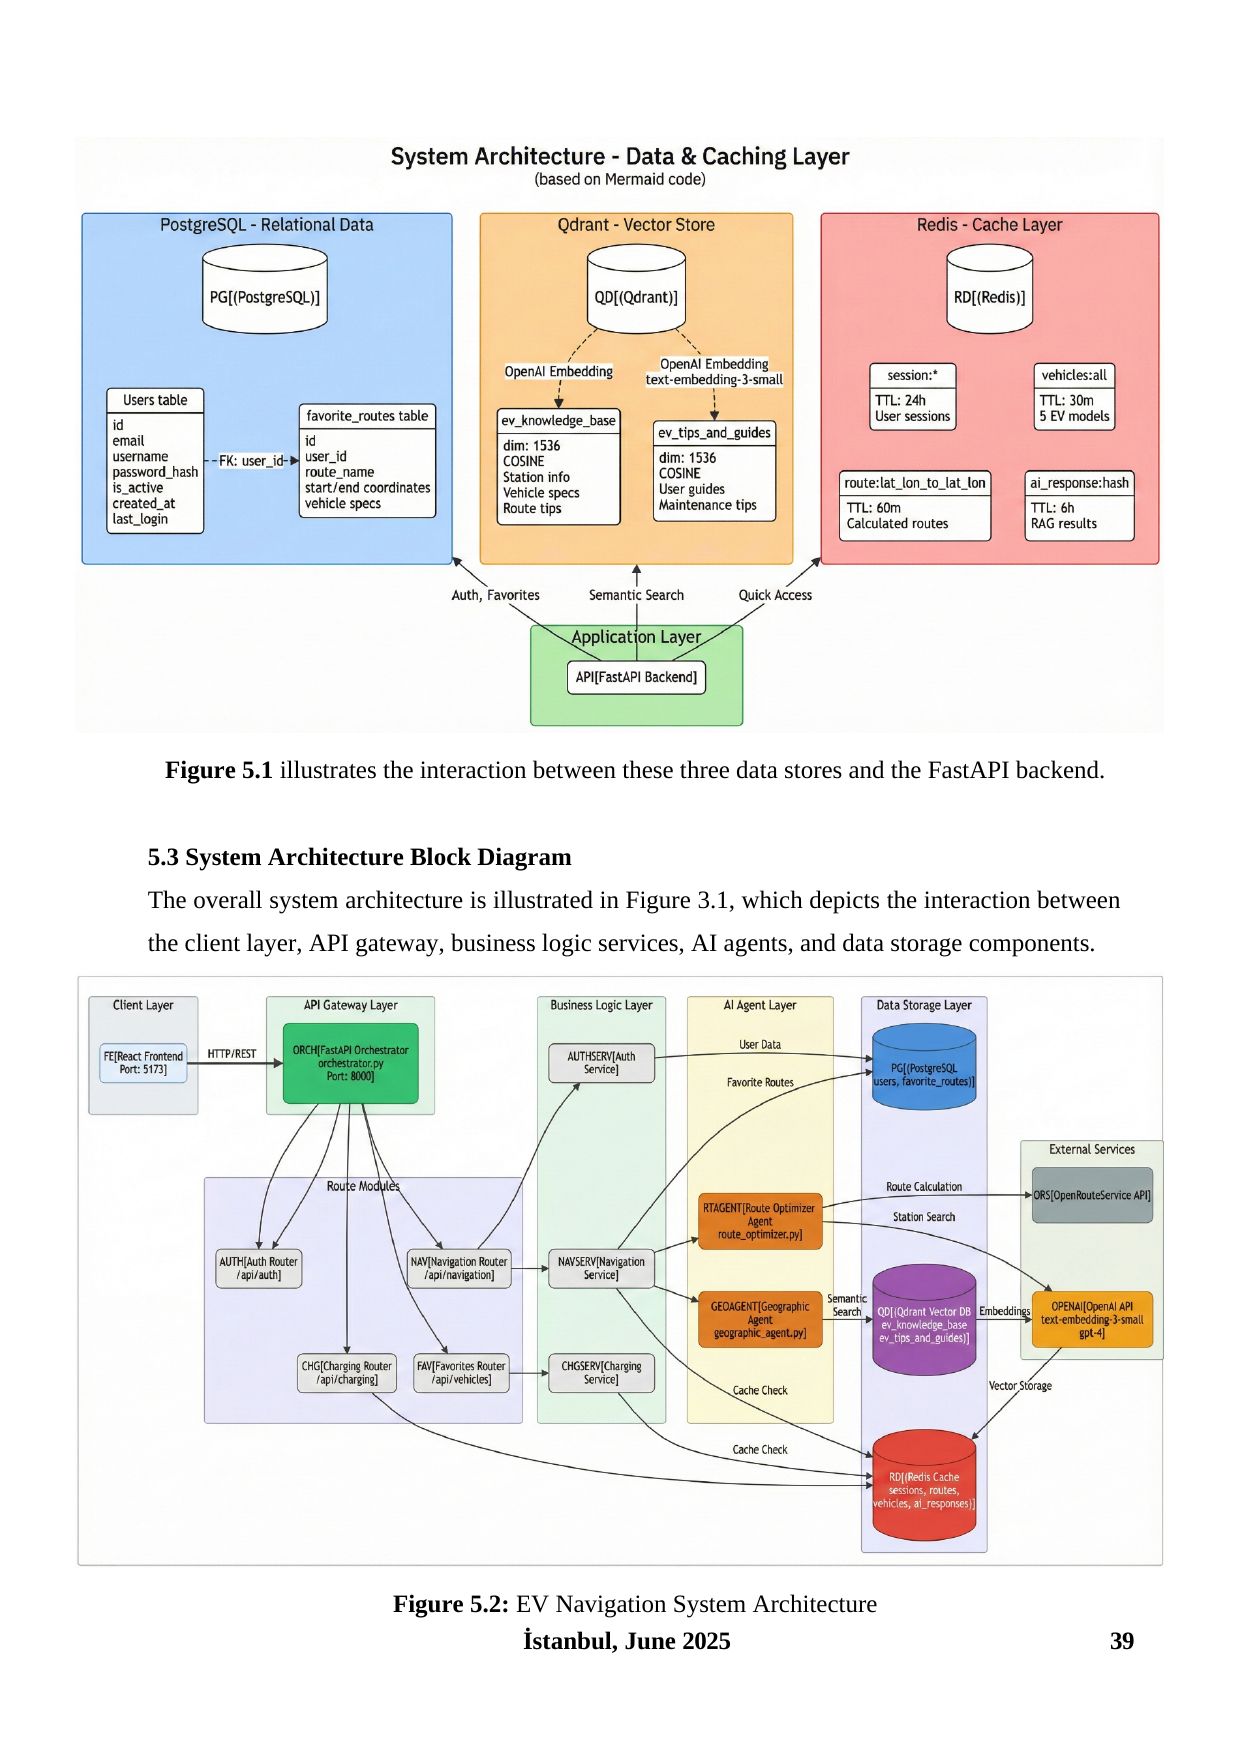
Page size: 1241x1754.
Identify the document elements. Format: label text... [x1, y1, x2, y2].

subtitle System Architecture Block Diagram [148, 842, 1123, 871]
text The overall system architecture is illustrated in Figure 3.1, which depicts the interaction between the client layer, API gateway, business logic services, AI agents, and data storage components. [148, 885, 1123, 957]
text Figure 5.2: EV Navigation System Architecture [148, 1566, 1123, 1618]
picture [73, 972, 1163, 1566]
picture [73, 137, 1163, 731]
text Figure 5.1 illustrates the interaction between these three data stores and the FastAPI backend. [148, 731, 1123, 784]
